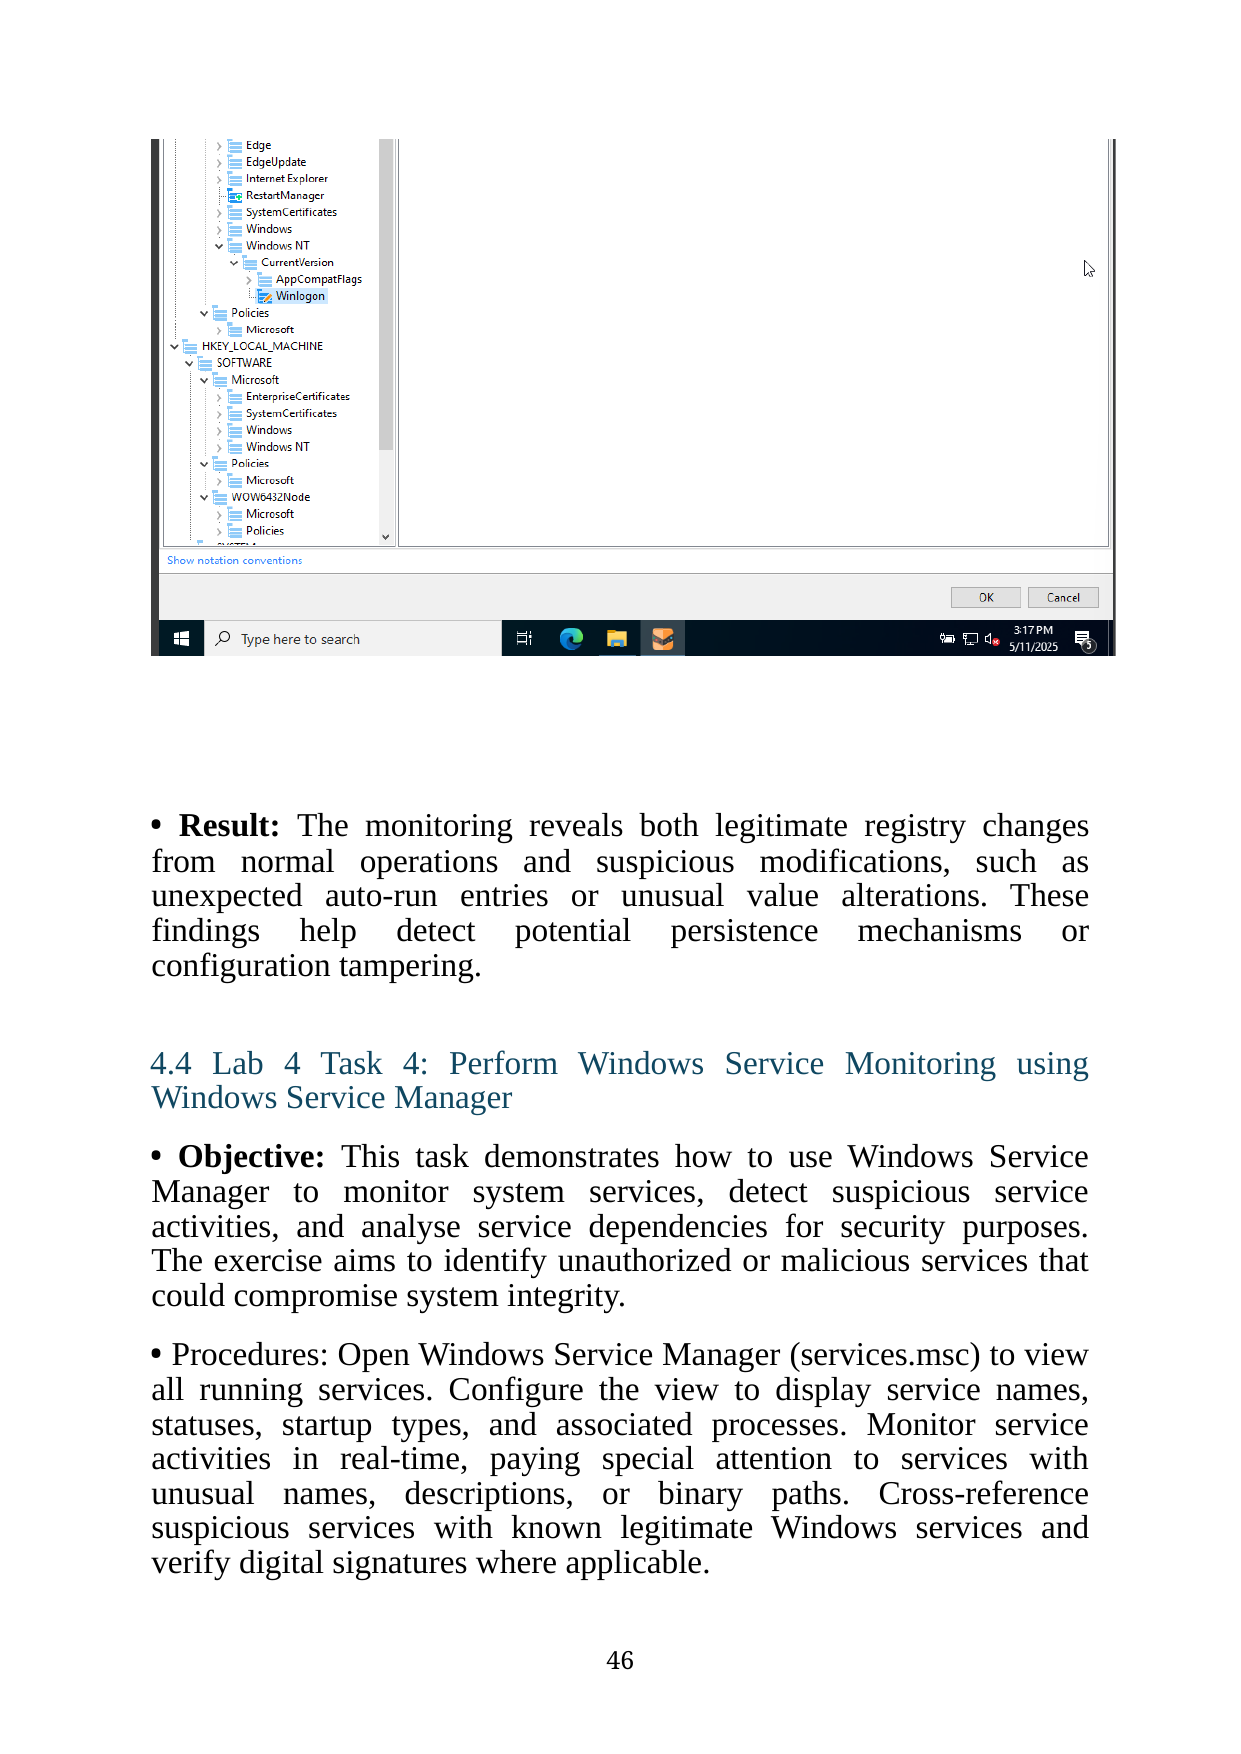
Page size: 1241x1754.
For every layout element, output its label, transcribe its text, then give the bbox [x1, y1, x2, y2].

text • Procedures: Open Windows Service Manager (services.msc) to view all running services. Configure the view to display service names, statuses, startup types, and associated processes. Monitor service activities in real-time, paying special attention to services with unusual names, descriptions, or binary paths. Cross-reference suspicious services with known legitimate Windows services and verify digital signatures where applicable. [150, 1332, 1090, 1581]
text • Objective: This task demonstrates how to use Windows Service Manager to monitor system services, detect suspicious service activities, and analyse service dependencies for security purposes. The exercise aims to identify unauthorized or malicious services that could compromise system integrity. [150, 1134, 1090, 1313]
text 4.4 Lab 4 Task 4: Perform Windows Service Monitoring using Windows Service Manager [150, 1047, 1090, 1116]
picture [151, 139, 1116, 656]
text • Result: The monitoring reveals both legitimate registry changes from normal operations and suspicious modifications, such as unexpected auto-run entries or unusual value alterations. These findings help detect potential persistence mechanisms or configuration tampering. [150, 804, 1090, 983]
